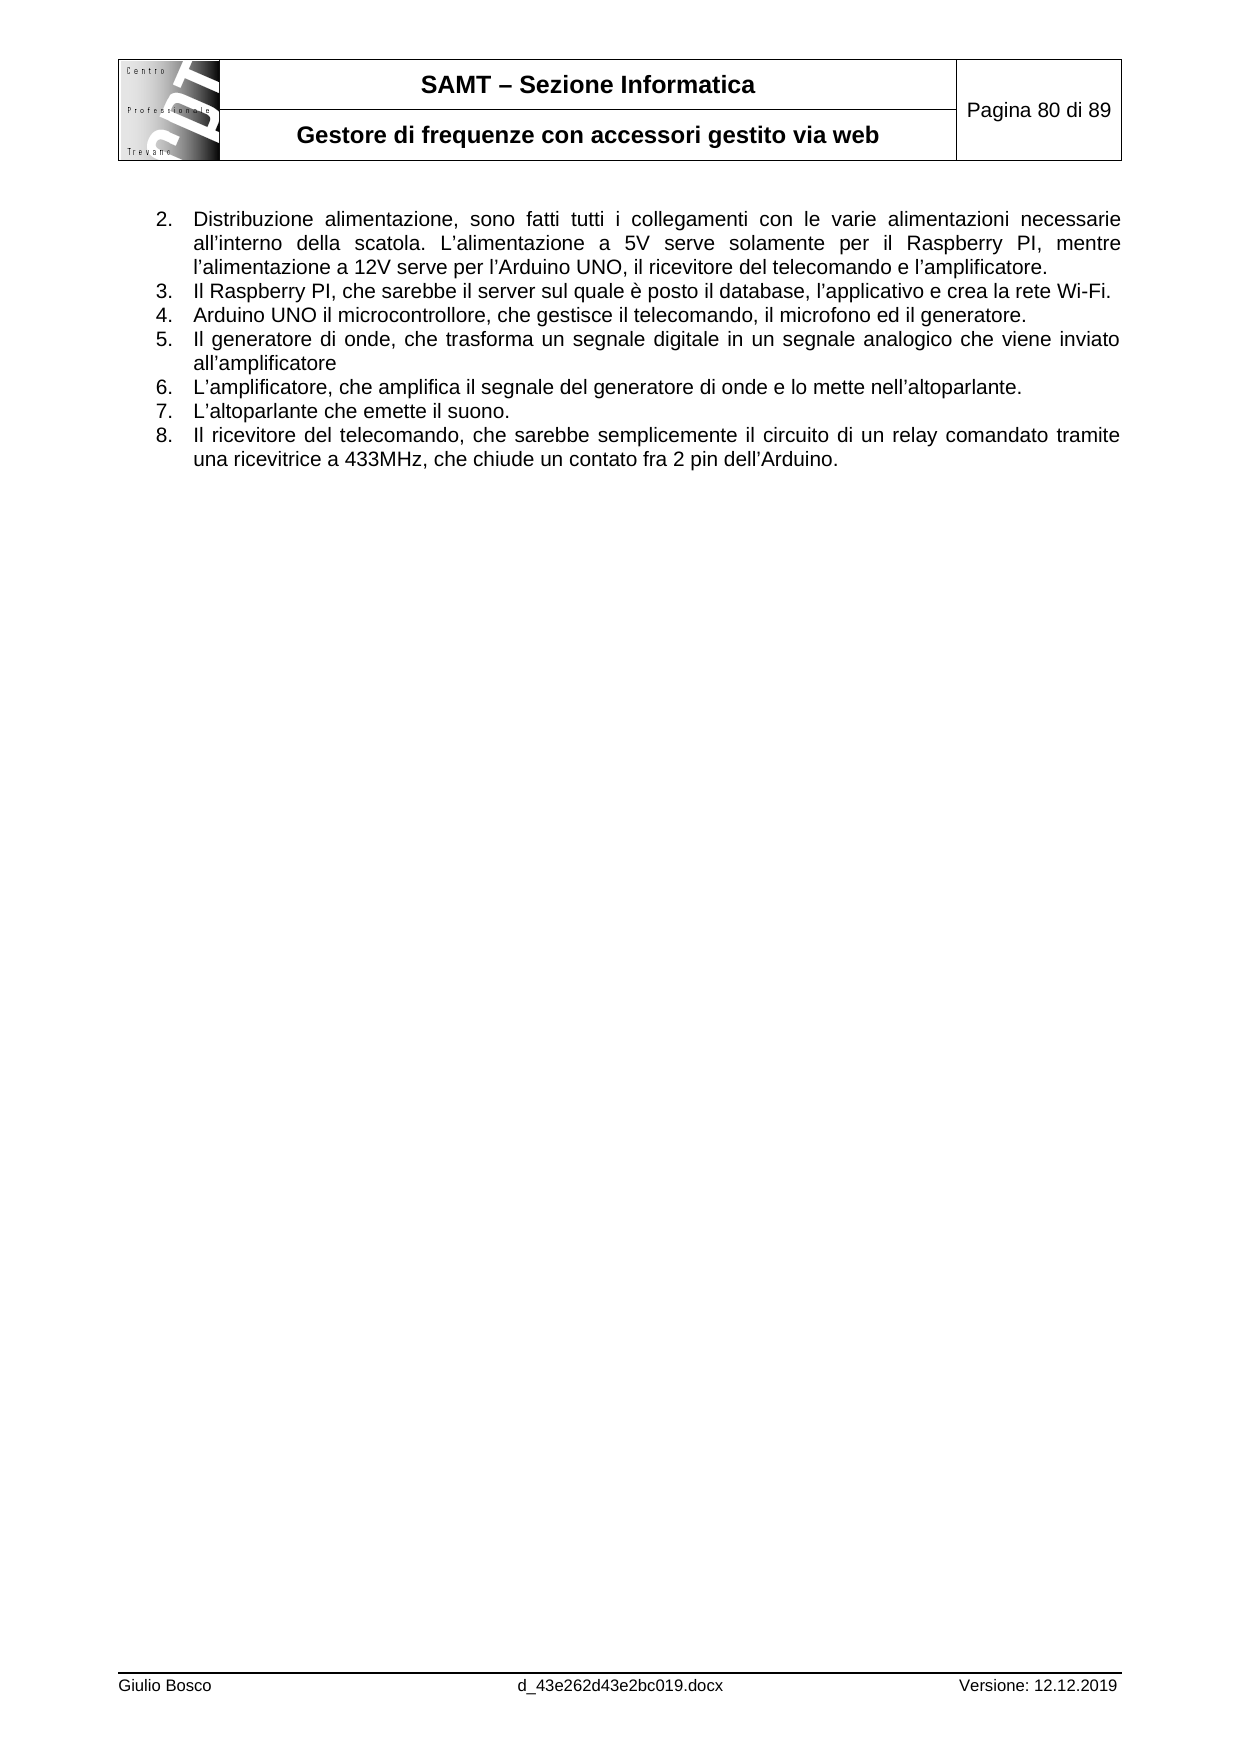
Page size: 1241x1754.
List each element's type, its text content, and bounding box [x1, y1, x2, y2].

list Il ricevitore del telecomando, che sarebbe semplicemente il circuito di un relay comandato tramite una ricevitrice a 433MHz, che chiude un contato fra 2 pin dell’Arduino. [156, 422, 1122, 470]
list L’amplificatore, che amplifica il segnale del generatore di onde e lo mette nell’altoparlante. [156, 374, 1122, 398]
list Distribuzione alimentazione, sono fatti tutti i collegamenti con le varie alimentazioni necessarie all’interno della scatola. L’alimentazione a 5V serve solamente per il Raspberry PI, mentre l’alimentazione a 12V serve per l’Arduino UNO, il ricevitore del telecomando e l’amplificatore. [156, 207, 1122, 279]
list Il generatore di onde, che trasforma un segnale digitale in un segnale analogico che viene inviato all’amplificatore [156, 327, 1122, 374]
list Arduino UNO il microcontrollore, che gestisce il telecomando, il microfono ed il generatore. [156, 303, 1122, 327]
picture [119, 60, 220, 160]
list Il Raspberry PI, che sarebbe il server sul quale è posto il database, l’applicativo e crea la rete Wi-Fi. [156, 279, 1122, 303]
list L’altoparlante che emette il suono. [156, 398, 1122, 422]
